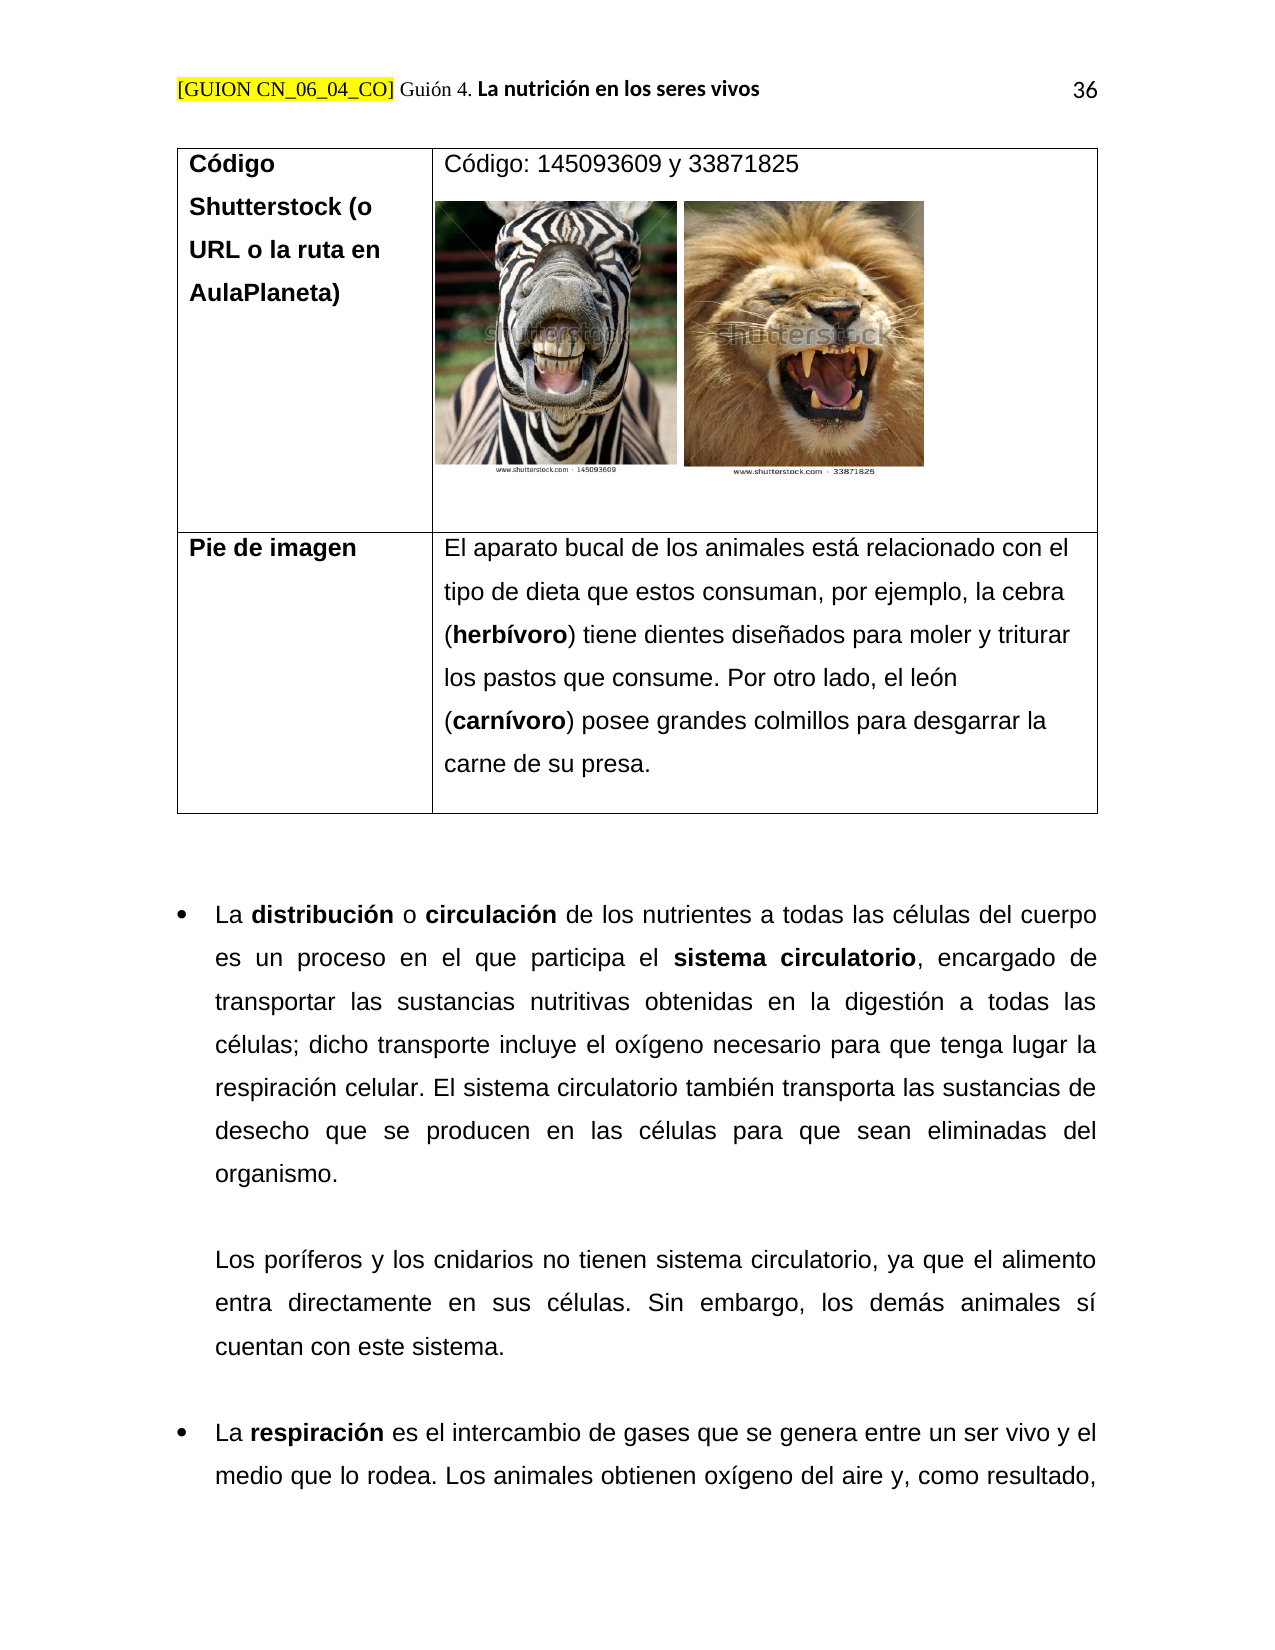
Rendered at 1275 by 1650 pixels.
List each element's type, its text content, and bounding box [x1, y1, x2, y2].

table_cell Código Shutterstock (o URL o la ruta en AulaPlaneta) [178, 149, 432, 532]
picture [684, 201, 924, 478]
table_cell Código: 145093609 y 33871825 [433, 149, 1097, 532]
table_cell El aparato bucal de los animales está relacionado con el tipo de dieta que estos consuman, por ejemplo, la cebra (herbívoro) tiene dientes diseñados para moler y triturar los pastos que consume. Por otro lado, el león (carnívoro) posee grandes colmillos para desgarrar la carne de su presa. [433, 533, 1097, 813]
picture [435, 201, 677, 476]
list Los poríferos y los cnidarios no tienen sistema circulatorio, ya que el alimento entra directamente en sus células. Sin embargo, los demás animales sí cuentan con este sistema. [215, 1245, 1098, 1360]
table_cell Pie de imagen [178, 533, 432, 813]
list La distribución o circulación de los nutrientes a todas las células del cuerpo es un proceso en el que participa el sistema circulatorio, encargado de transportar las sustancias nutritivas obtenidas en la digestión a todas las células; dicho transporte incluye el oxígeno necesario para que tenga lugar la respiración celular. El sistema circulatorio también transporta las sustancias de desecho que se producen en las células para que sean eliminadas del organismo. [177, 900, 1098, 1188]
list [177, 1418, 1098, 1490]
